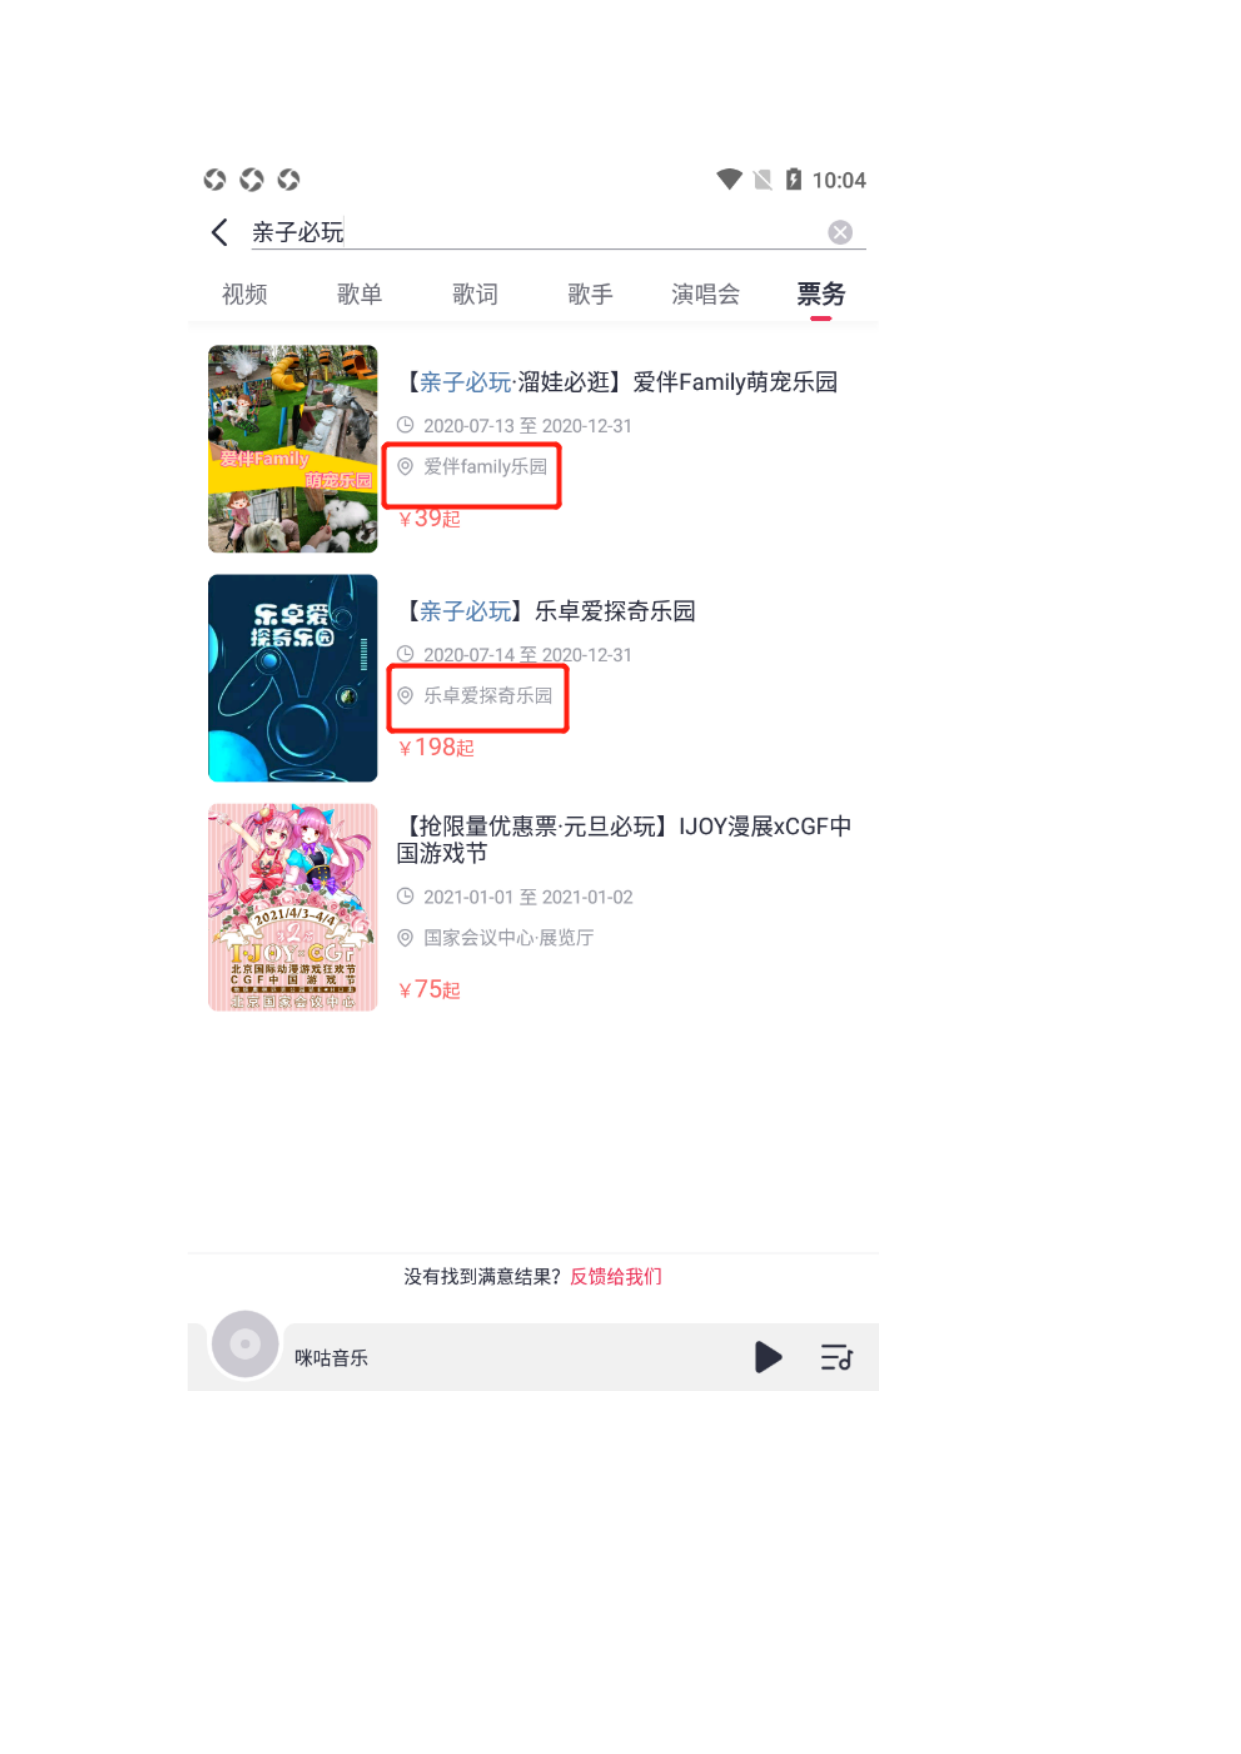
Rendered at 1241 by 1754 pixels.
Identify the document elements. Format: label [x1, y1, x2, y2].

picture [187, 162, 879, 1391]
